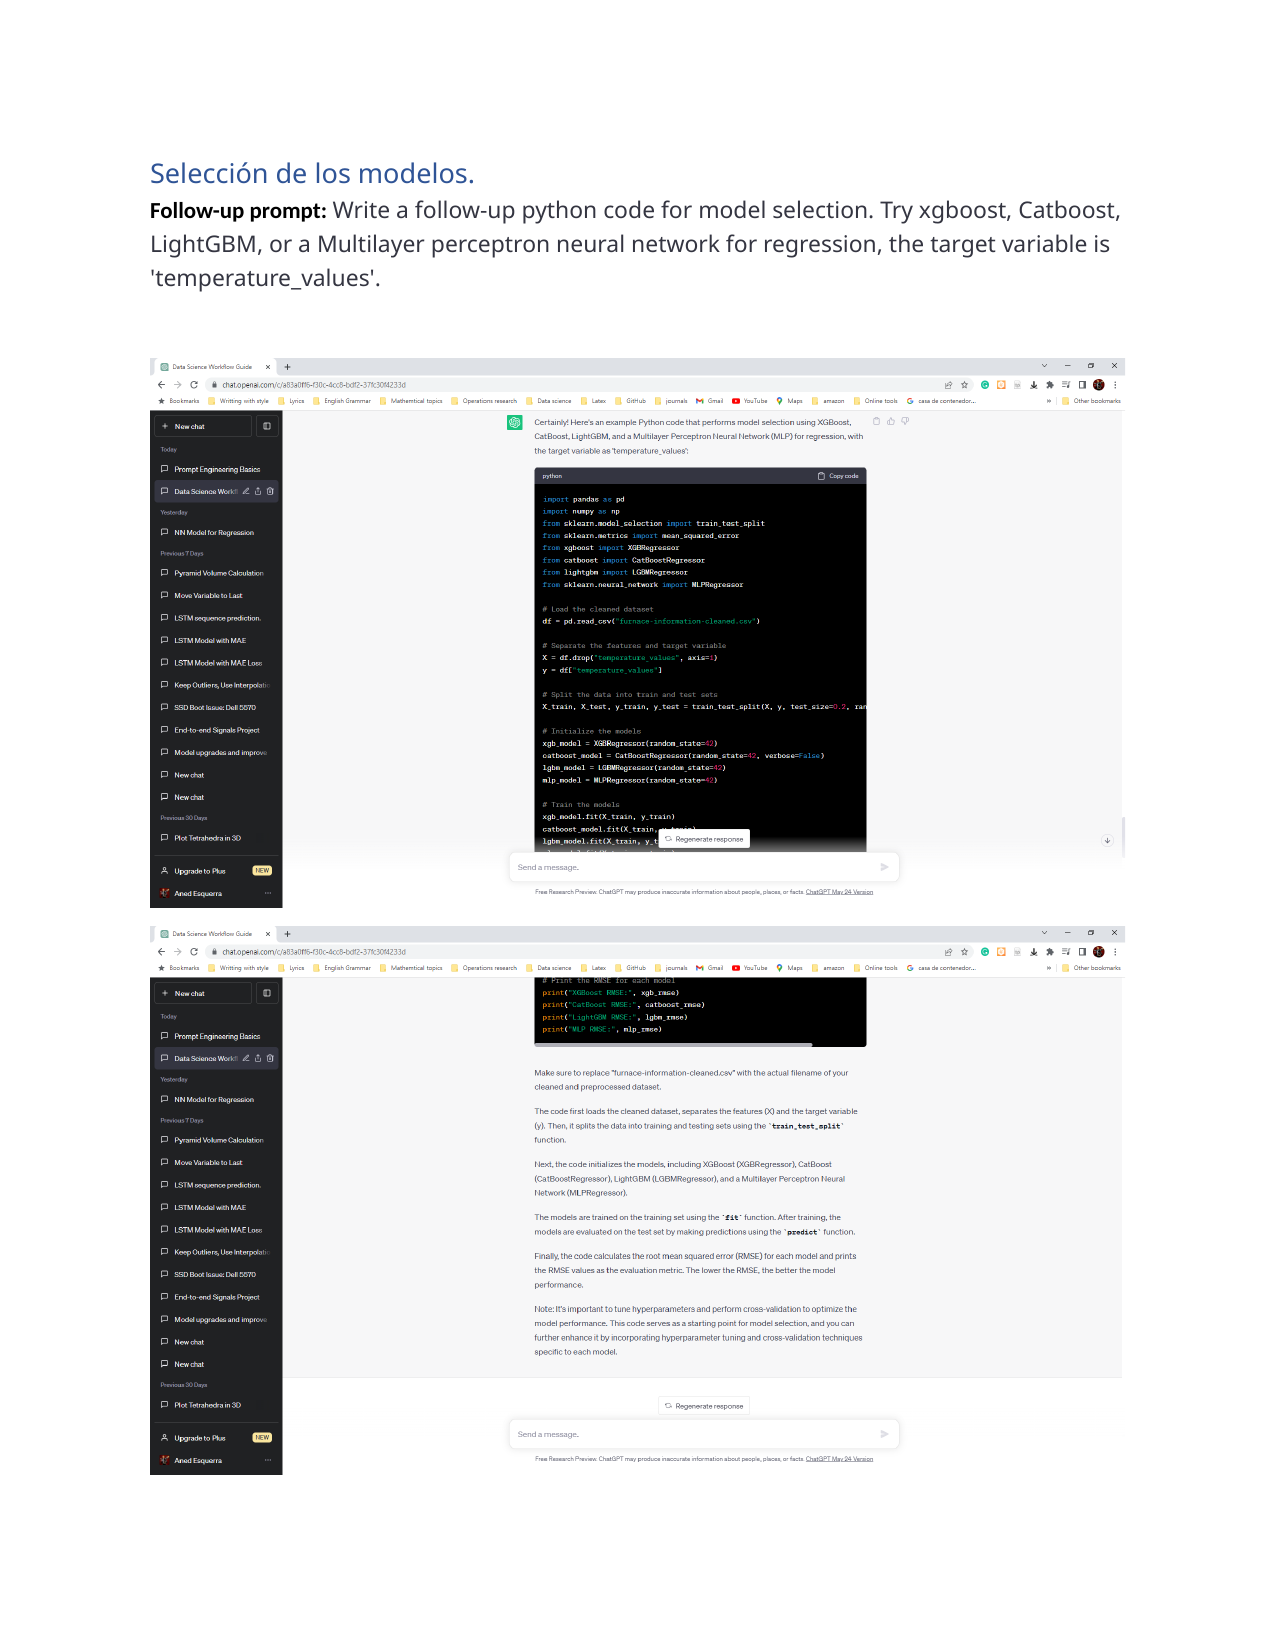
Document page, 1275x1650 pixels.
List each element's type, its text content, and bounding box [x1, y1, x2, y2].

text Follow-up prompt: Write a follow-up python code for model selection. Try xgboost, Catboost, LightGBM, or a Multilayer perceptron neural network for regression, the target variable is 'temperature_values'. [150, 194, 1125, 293]
picture [150, 926, 1125, 1475]
picture [150, 358, 1125, 908]
subtitle Selección de los modelos. [150, 154, 1125, 191]
